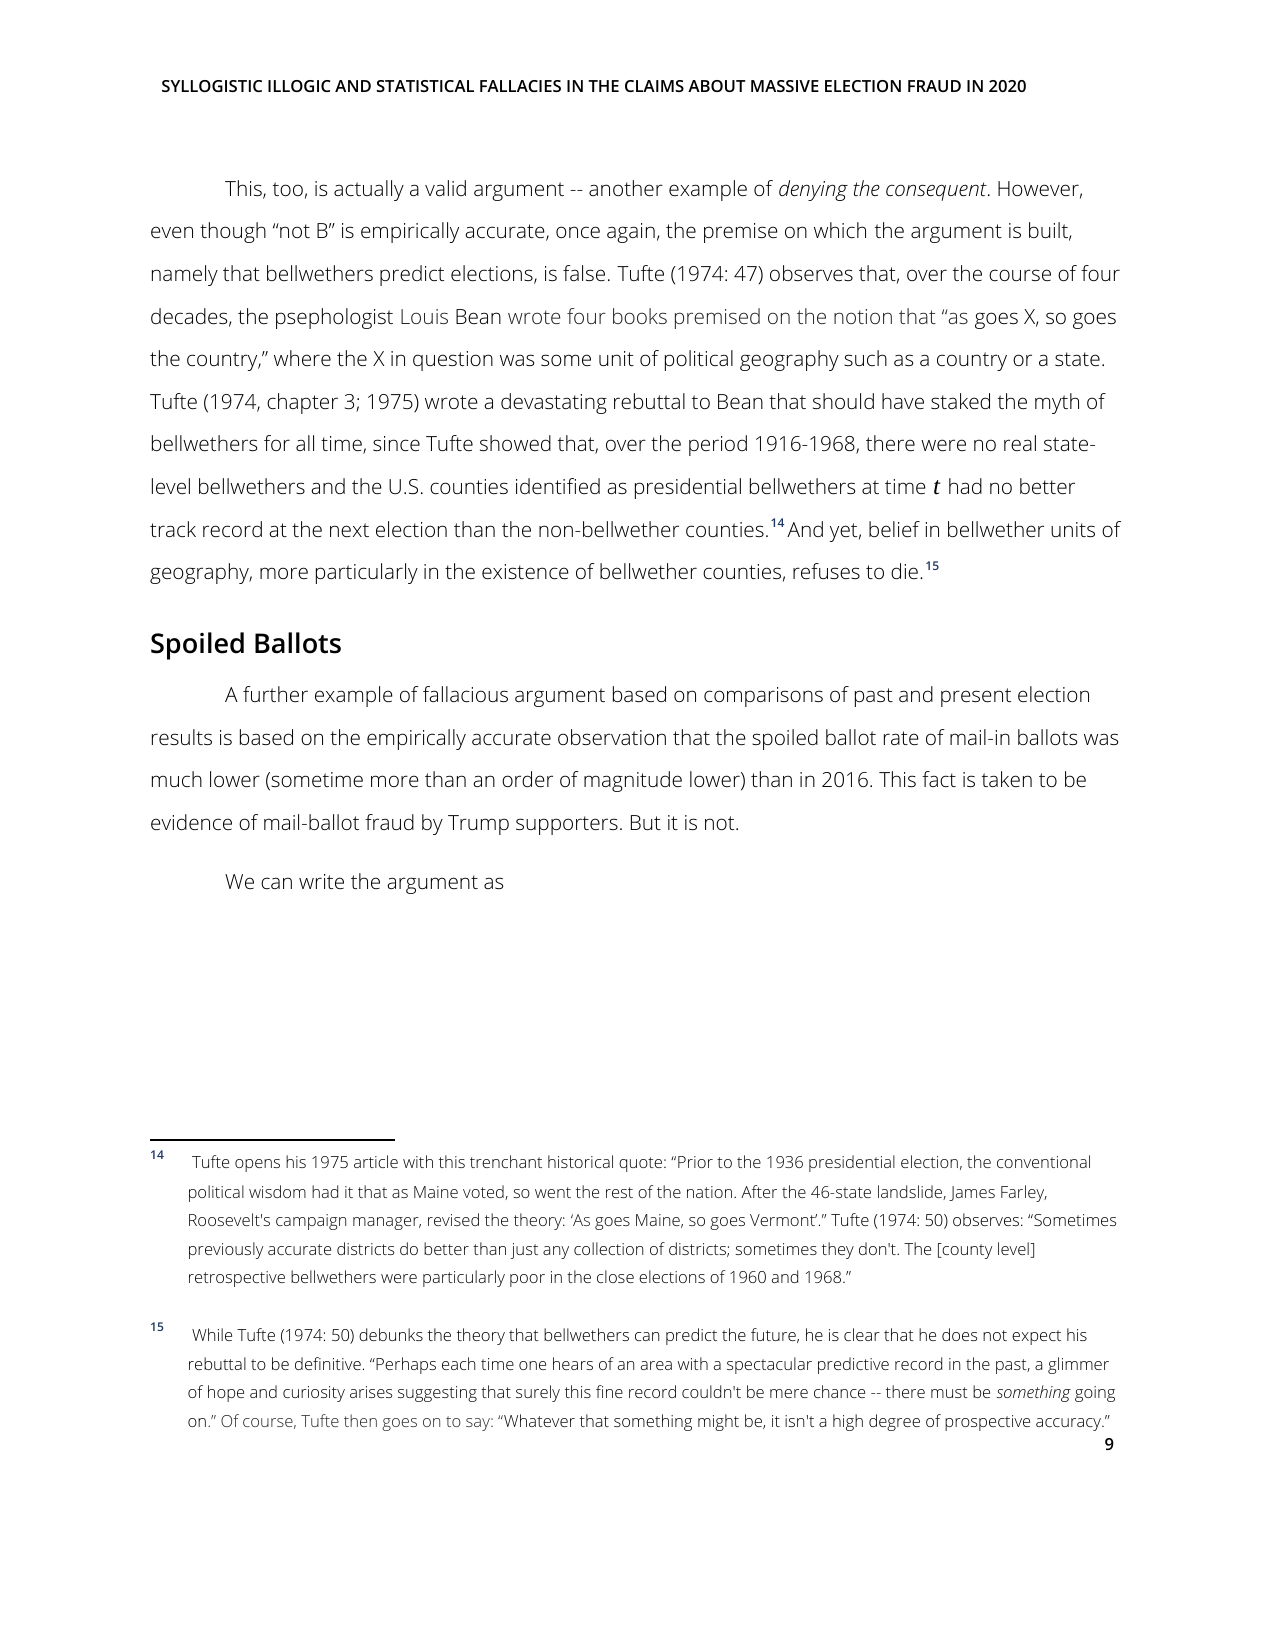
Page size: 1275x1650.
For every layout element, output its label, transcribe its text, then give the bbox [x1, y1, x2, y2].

text This, too, is actually a valid argument -- another example of denying the consequent. However, even though “not B” is empirically accurate, once again, the premise on which the argument is built, namely that bellwethers predict elections, is false. Tufte (1974: 47) observes that, over the course of four decades, the psephologist Louis Bean wrote four books premised on the notion that “as goes X, so goes the country,” where the X in question was some unit of political geography such as a country or a state. Tufte (1974, chapter 3; 1975) wrote a devastating rebuttal to Bean that should have staked the myth of bellwethers for all time, since Tufte showed that, over the period 1916-1968, there were no real state-level bellwethers and the U.S. counties identified as presidential bellwethers at time had no better track record at the next election than the non-bellwether counties. And yet, belief in bellwether units of geography, more particularly in the existence of bellwether counties, refuses to die. [150, 174, 1125, 586]
text A further example of fallacious argument based on comparisons of past and present election results is based on the empirically accurate observation that the spoiled ballot rate of mail-in ballots was much lower (sometime more than an order of magnitude lower) than in 2016. This fact is taken to be evidence of mail-ballot fraud by Trump supporters. But it is not. [150, 680, 1125, 837]
subtitle Spoiled Ballots [150, 625, 1125, 662]
text We can write the argument as [150, 867, 1125, 896]
